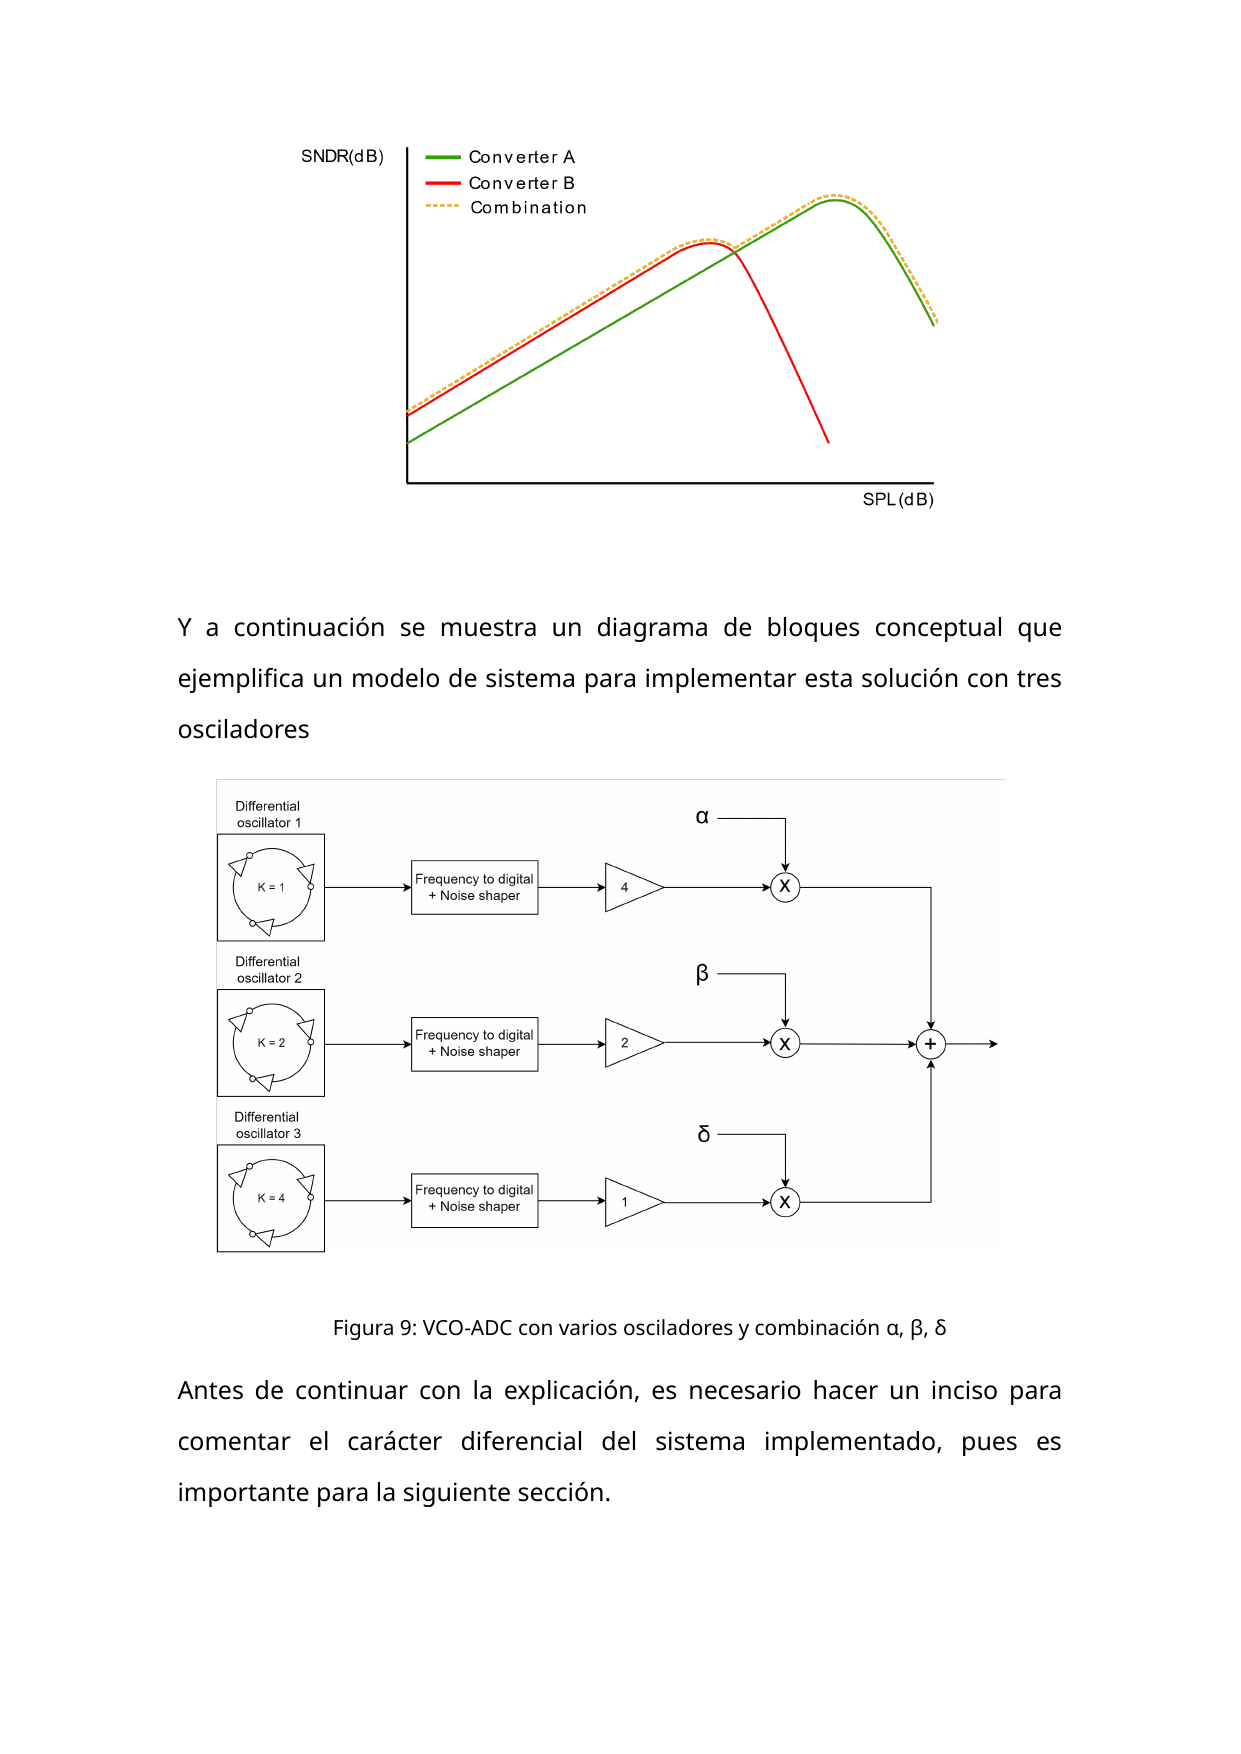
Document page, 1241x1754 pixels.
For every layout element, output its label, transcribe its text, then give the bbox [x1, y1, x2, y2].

text Antes de continuar con la explicación, es necesario hacer un inciso para comentar el carácter diferencial del sistema implementado, pues es importante para la siguiente sección. [177, 1373, 1063, 1509]
list Figura 9: VCO-ADC con varios osciladores y combinación α, β, δ [216, 1313, 1063, 1342]
picture [216, 779, 1006, 1254]
text Y a continuación se muestra un diagrama de bloques conceptual que ejemplifica un modelo de sistema para implementar esta solución con tres osciladores [177, 610, 1063, 746]
picture [302, 147, 939, 509]
